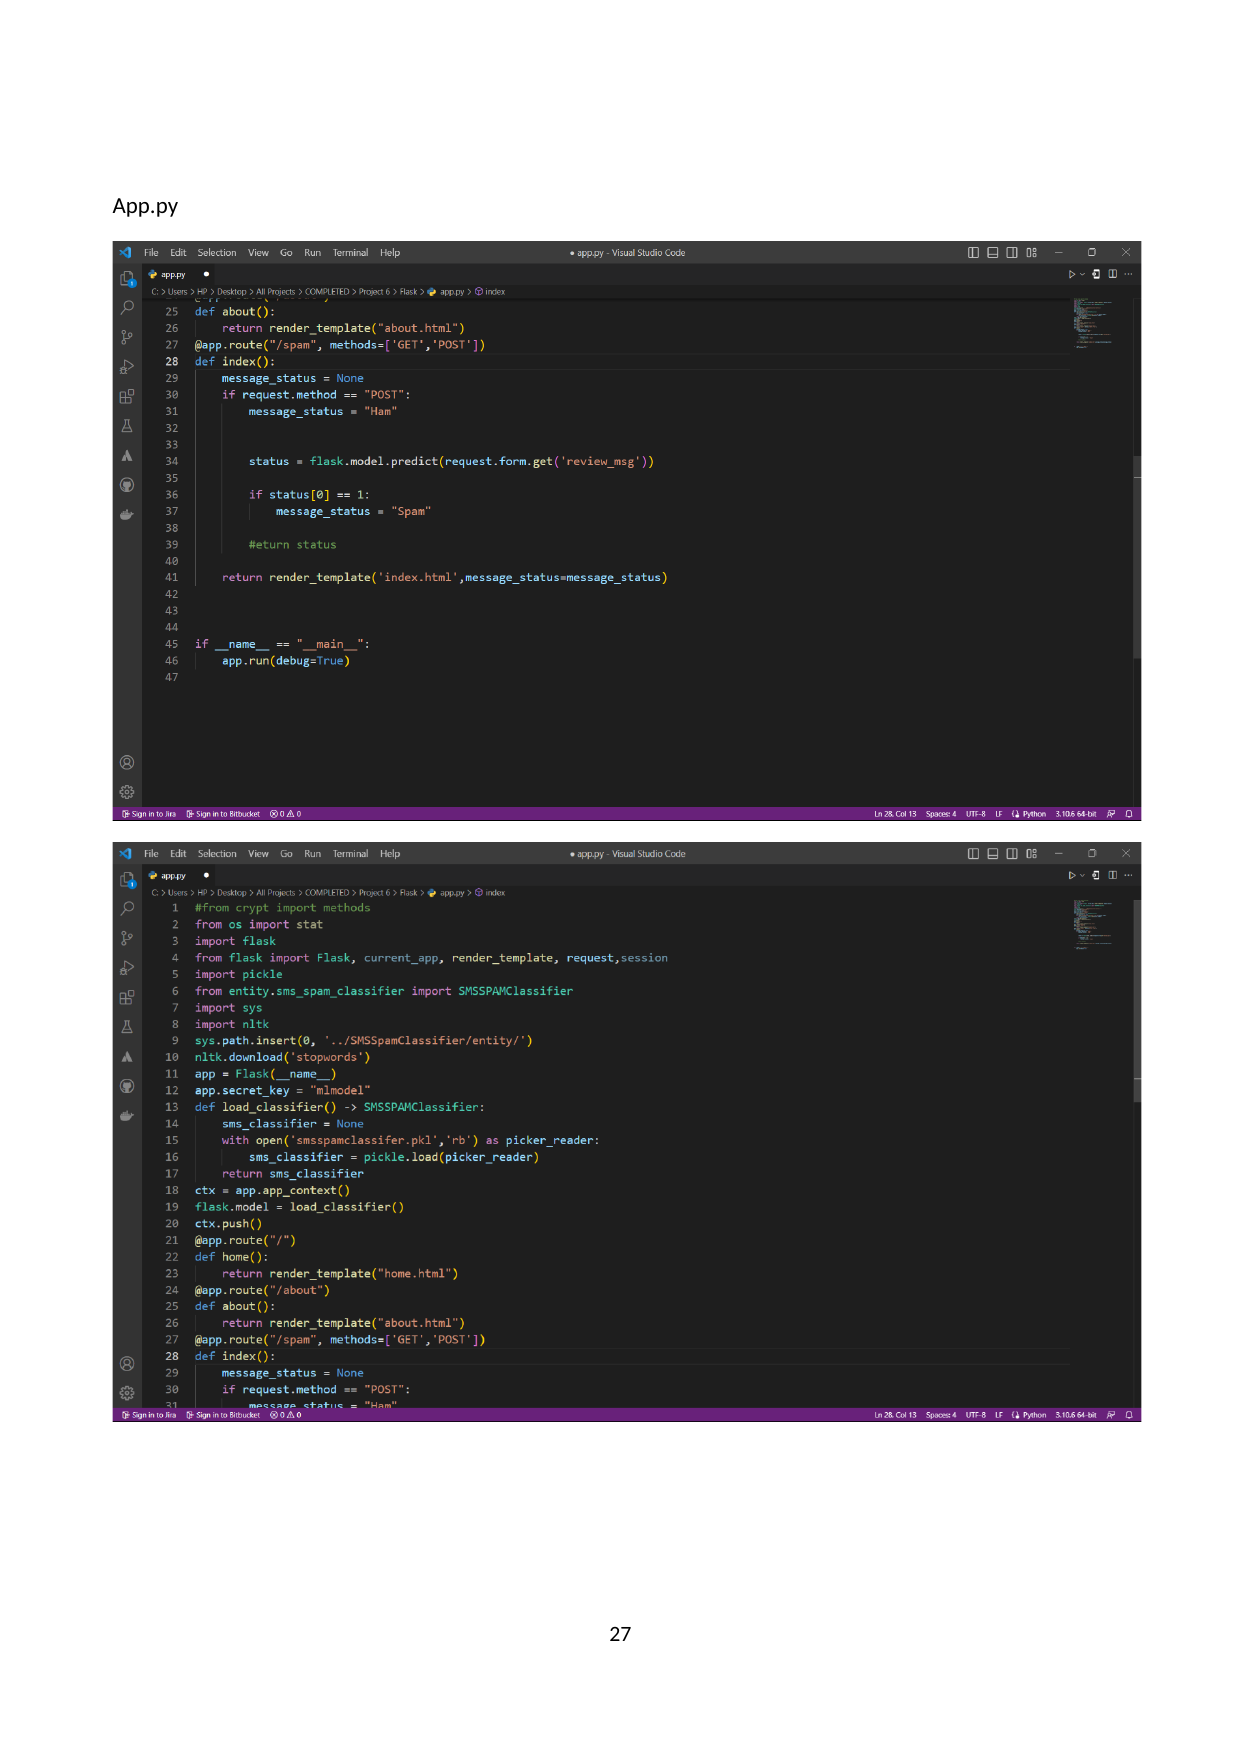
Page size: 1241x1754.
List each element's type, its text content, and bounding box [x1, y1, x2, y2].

text App.py [112, 191, 1144, 219]
picture [112, 842, 1142, 1422]
picture [112, 241, 1142, 821]
